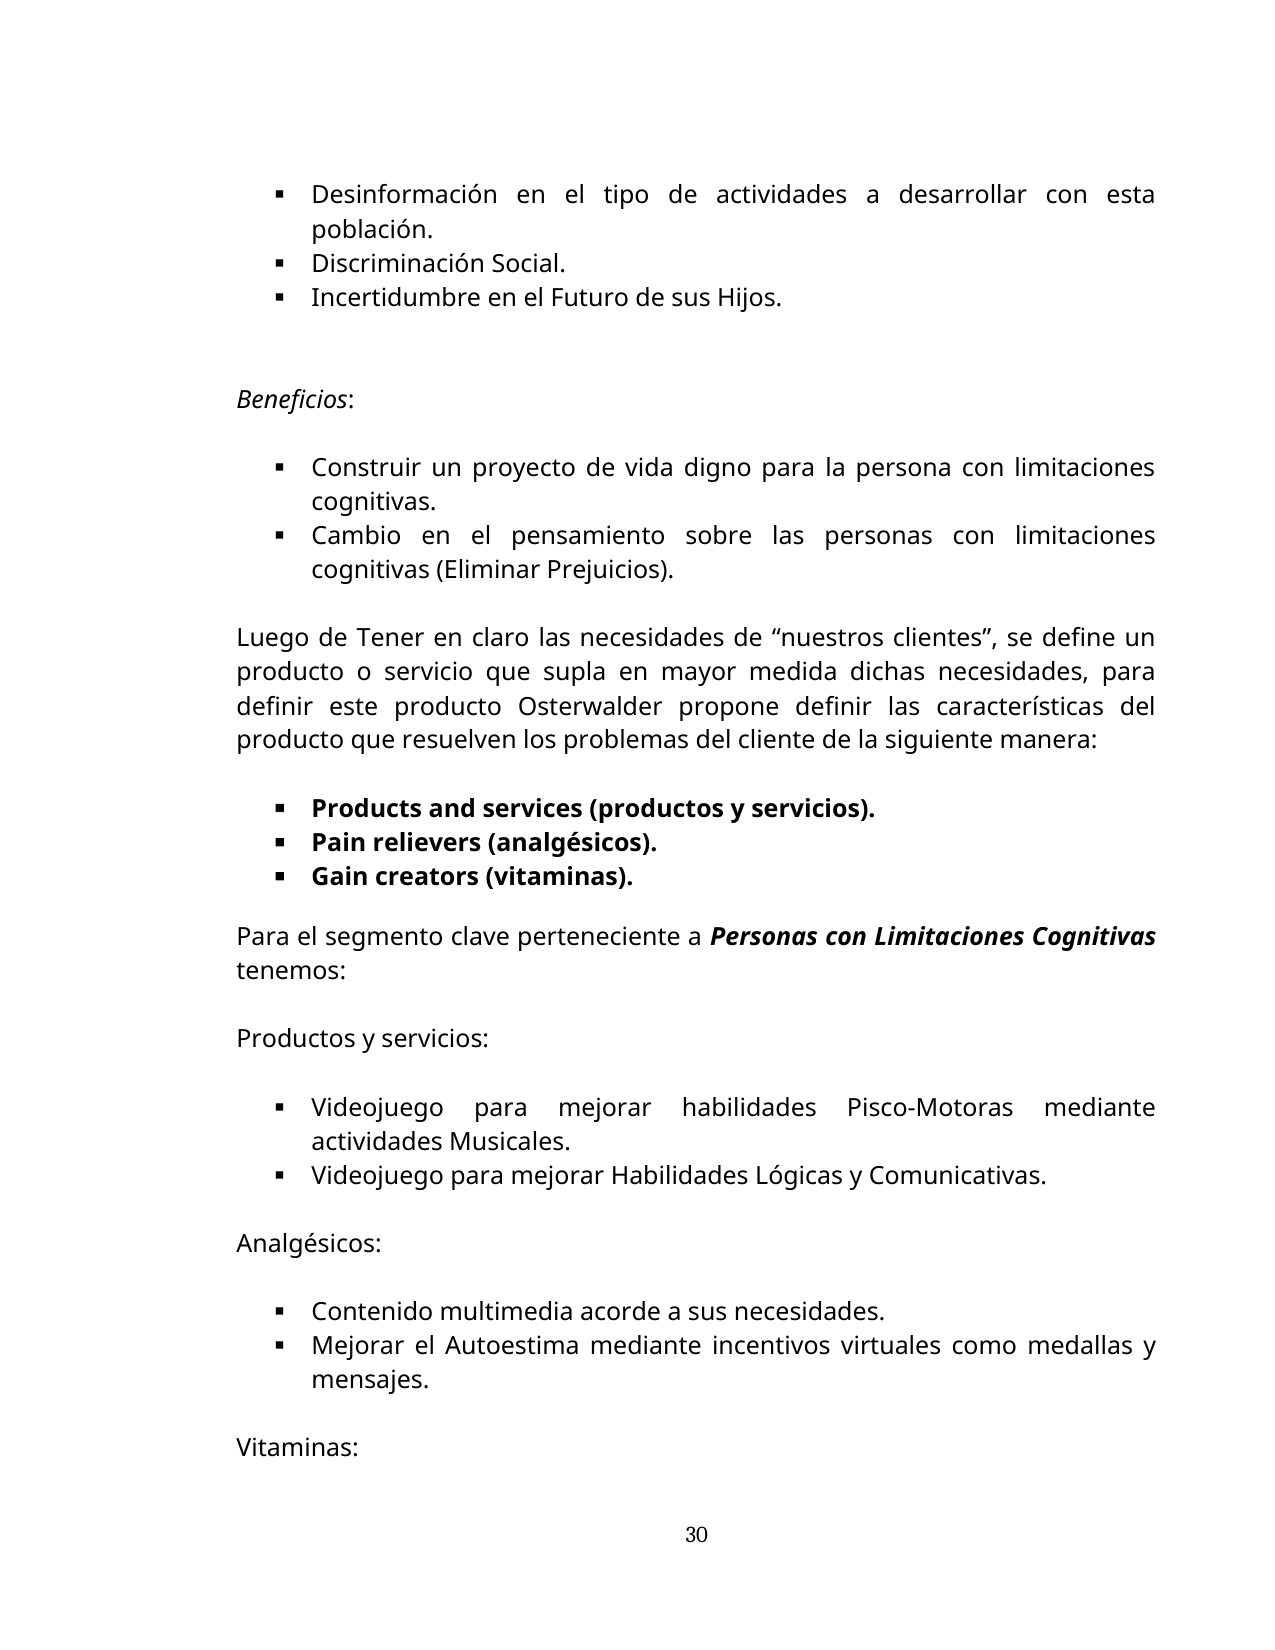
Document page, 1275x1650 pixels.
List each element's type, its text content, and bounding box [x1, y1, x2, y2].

list Construir un proyecto de vida digno para la persona con limitaciones cognitivas. [274, 450, 1157, 518]
list Videojuego para mejorar Habilidades Lógicas y Comunicativas. [274, 1157, 1157, 1191]
list Videojuego para mejorar habilidades Pisco-Motoras mediante actividades Musicales. [274, 1089, 1157, 1157]
list Cambio en el pensamiento sobre las personas con limitaciones cognitivas (Eliminar Prejuicios). [274, 518, 1157, 586]
list Mejorar el Autoestima mediante incentivos virtuales como medallas y mensajes. [274, 1328, 1157, 1396]
text Productos y servicios: [236, 1021, 1157, 1055]
list Incertidumbre en el Futuro de sus Hijos. [274, 279, 1157, 313]
text Analgésicos: [236, 1225, 1157, 1259]
text Beneficios: [236, 382, 1157, 416]
text Vitaminas: [236, 1430, 1157, 1464]
list Pain relievers (analgésicos). [274, 824, 1157, 858]
text Para el segmento clave perteneciente a Personas con Limitaciones Cognitivas tenemos: [236, 919, 1157, 987]
text Luego de Tener en claro las necesidades de “nuestros clientes”, se define un producto o servicio que supla en mayor medida dichas necesidades, para definir este producto Osterwalder propone definir las características del producto que resuelven los problemas del cliente de la siguiente manera: [236, 620, 1157, 756]
list Discriminación Social. [274, 245, 1157, 279]
list Gain creators (vitaminas). [274, 858, 1157, 892]
list Contenido multimedia acorde a sus necesidades. [274, 1293, 1157, 1328]
list Products and services (productos y servicios). [274, 790, 1157, 824]
list Desinformación en el tipo de actividades a desarrollar con esta población. [274, 177, 1157, 245]
